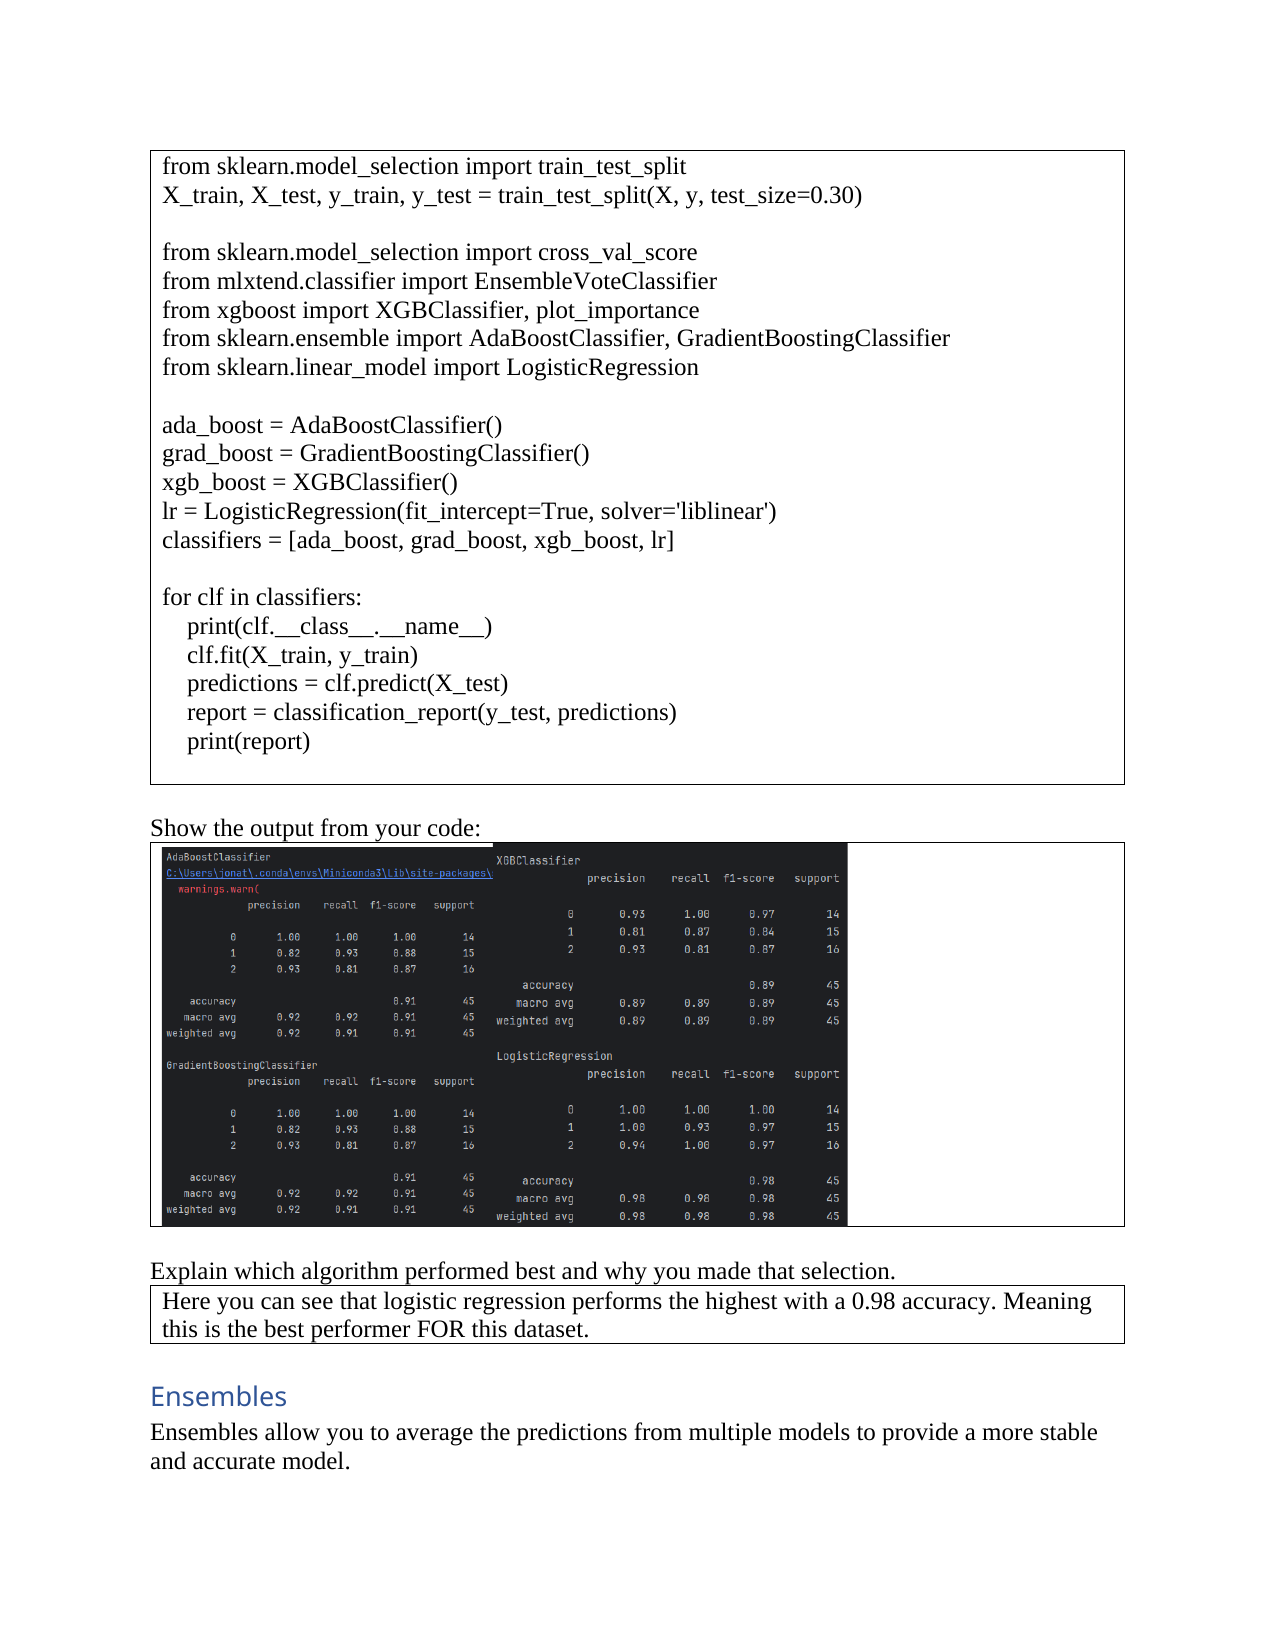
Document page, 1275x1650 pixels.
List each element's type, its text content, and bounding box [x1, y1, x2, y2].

table_header [848, 843, 1124, 1226]
table_header [151, 843, 492, 1226]
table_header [151, 151, 1124, 783]
table_header Here you can see that logistic regression performs the highest with a 0.98 accuracy. Meaning this is the best performer FOR this dataset. [151, 1286, 1124, 1343]
picture [161, 843, 848, 1227]
text Show the output from your code: [150, 813, 1125, 842]
text Ensembles allow you to average the predictions from multiple models to provide a more stable and accurate model. [150, 1417, 1125, 1474]
text Explain which algorithm performed best and why you made that selection. [150, 1256, 1125, 1285]
subtitle Ensembles [150, 1377, 1125, 1414]
